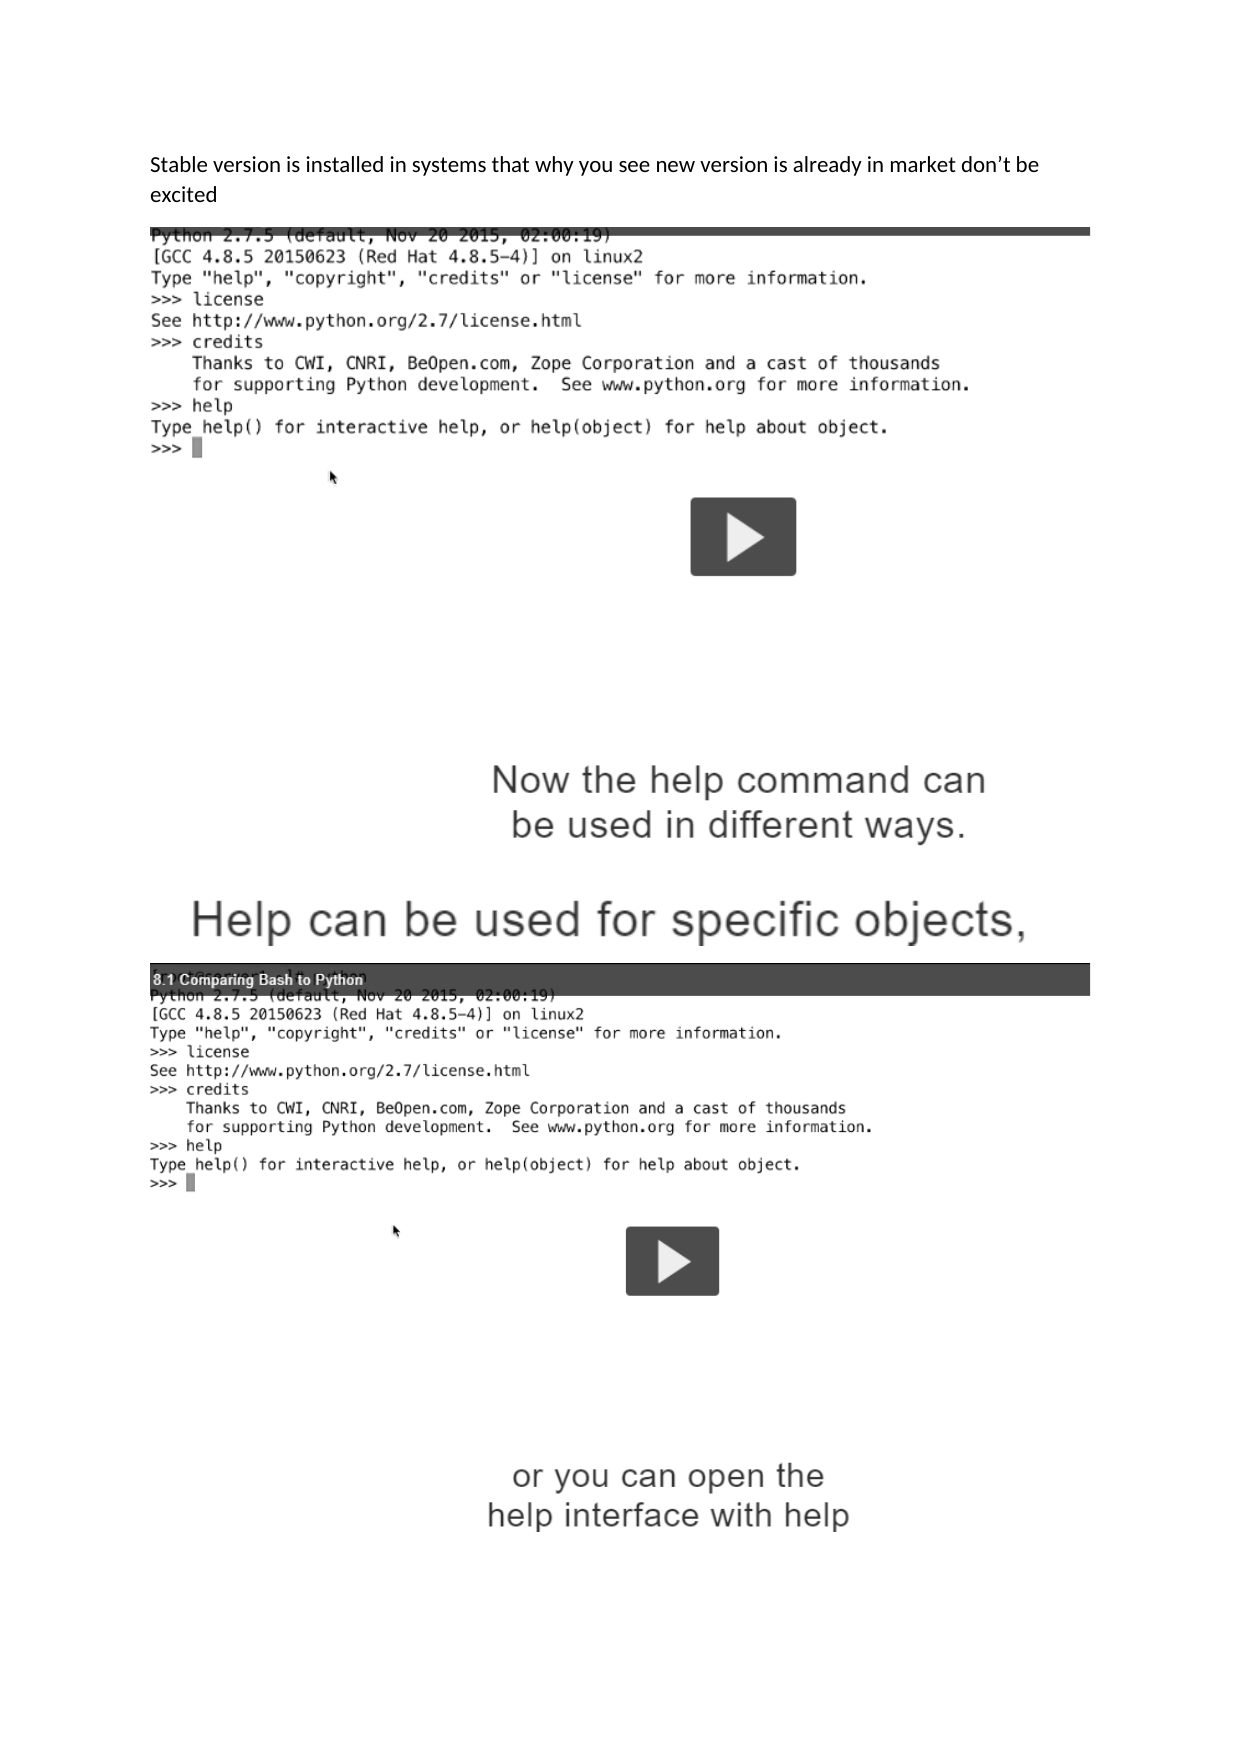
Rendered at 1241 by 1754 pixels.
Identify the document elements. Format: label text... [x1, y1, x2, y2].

picture [150, 963, 1091, 1532]
text Stable version is installed in systems that why you see new version is already in market don’t be excited [150, 150, 1090, 208]
picture [150, 227, 1091, 849]
picture [150, 867, 1046, 946]
